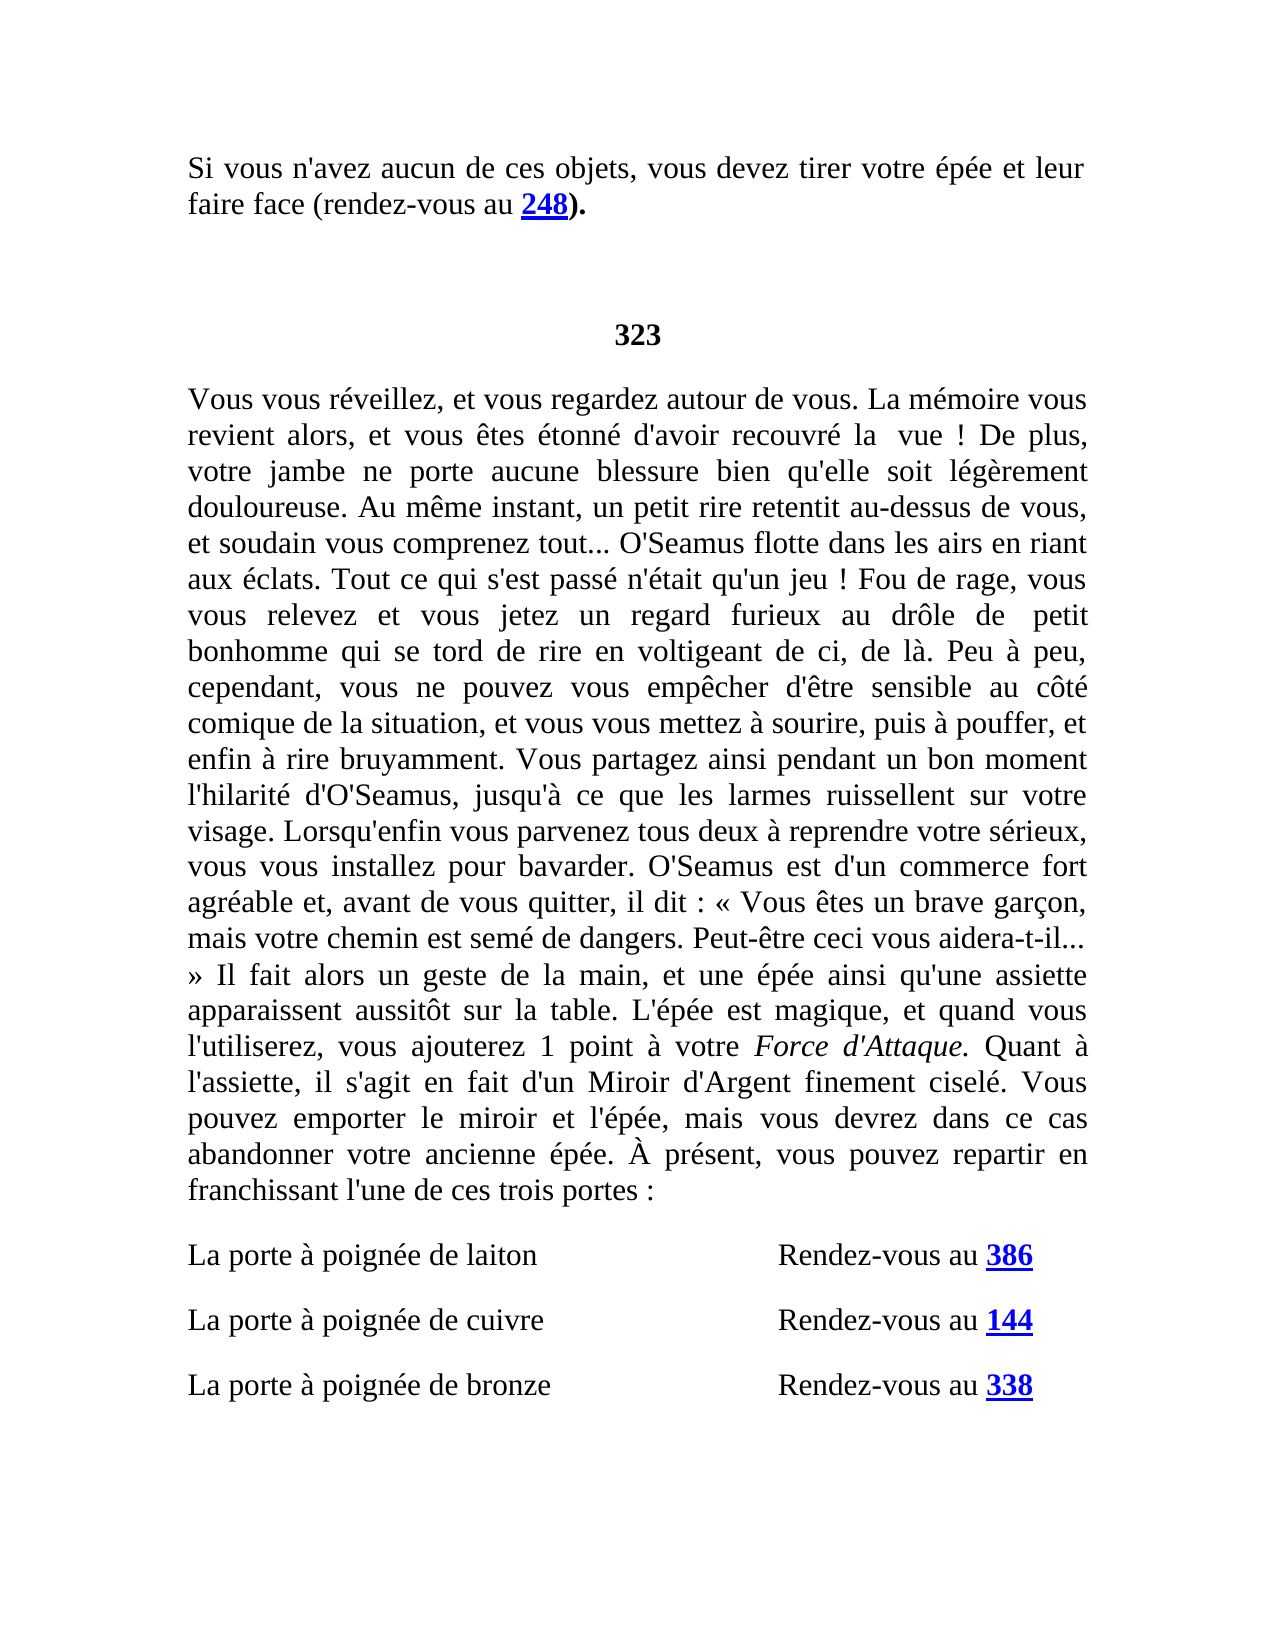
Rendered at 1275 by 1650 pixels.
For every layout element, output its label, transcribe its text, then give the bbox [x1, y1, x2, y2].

text La porte à poignée de laiton Rendez-vous au 386 [187, 1237, 1192, 1273]
text Si vous n'avez aucun de ces objets, vous devez tirer votre épée et leur faire face (rendez-vous au 248). [187, 149, 1108, 221]
text » Il fait alors un geste de la main, et une épée ainsi qu'une assiette apparaissent aussitôt sur la table. L'épée est magique, et quand vous l'utiliserez, vous ajouterez 1 point à votre Force d'Attaque. Quant à l'assiette, il s'agit en fait d'un Miroir d'Argent finement ciselé. Vous pouvez emporter le miroir et l'épée, mais vous devrez dans ce cas abandonner votre ancienne épée. À présent, vous pouvez repartir en franchissant l'une de ces trois portes : [187, 956, 1088, 1207]
subtitle 323 [171, 316, 1105, 352]
text Vous vous réveillez, et vous regardez autour de vous. La mémoire vous revient alors, et vous êtes étonné d'avoir recouvré la vue ! De plus, votre jambe ne porte aucune blessure bien qu'elle soit légèrement douloureuse. Au même instant, un petit rire retentit au-dessus de vous, et soudain vous comprenez tout... O'Seamus flotte dans les airs en riant aux éclats. Tout ce qui s'est passé n'était qu'un jeu ! Fou de rage, vous vous relevez et vous jetez un regard furieux au drôle de petit bonhomme qui se tord de rire en voltigeant de ci, de là. Peu à peu, cependant, vous ne pouvez vous empêcher d'être sensible au côté comique de la situation, et vous vous mettez à sourire, puis à pouffer, et enfin à rire bruyamment. Vous partagez ainsi pendant un bon moment l'hilarité d'O'Seamus, jusqu'à ce que les larmes ruissellent sur votre visage. Lorsqu'enfin vous parvenez tous deux à reprendre votre sérieux, vous vous installez pour bavarder. O'Seamus est d'un commerce fort agréable et, avant de vous quitter, il dit : « Vous êtes un brave garçon, mais votre chemin est semé de dangers. Peut-être ceci vous aidera-t-il... [187, 381, 1088, 956]
text La porte à poignée de cuivre Rendez-vous au 144 [187, 1302, 1192, 1338]
text La porte à poignée de bronze Rendez-vous au 338 [187, 1367, 1192, 1403]
